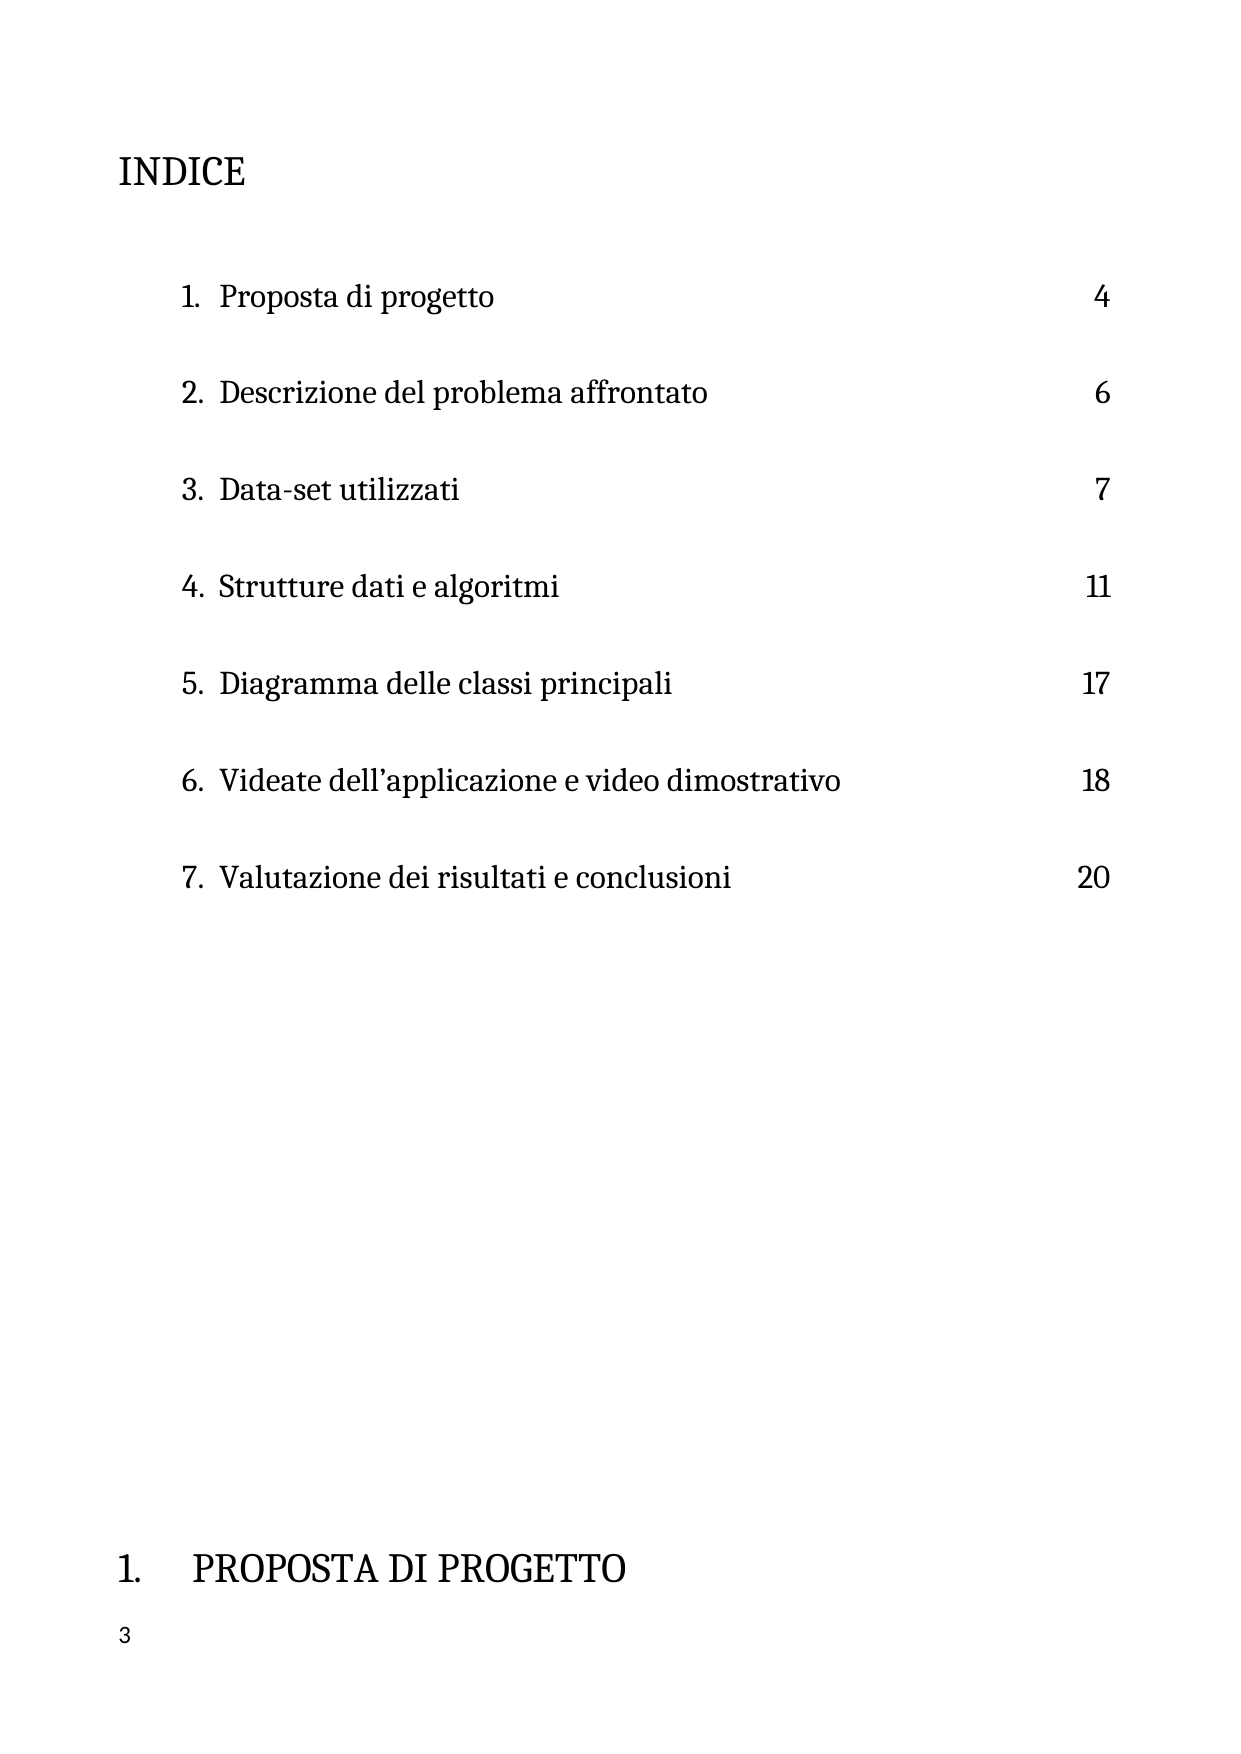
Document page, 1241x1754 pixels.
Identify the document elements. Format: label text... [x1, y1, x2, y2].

table_cell 18 [960, 761, 1121, 858]
table_header 4 [960, 277, 1121, 374]
table_cell 11 [960, 568, 1121, 664]
table_cell Data-set utilizzati [133, 471, 960, 568]
table_header Proposta di progetto [133, 277, 960, 374]
table_cell Descrizione del problema affrontato [133, 374, 960, 471]
table_cell 20 [960, 858, 1121, 955]
table_cell Diagramma delle classi principali [133, 665, 960, 761]
table_cell Strutture dati e algoritmi [133, 568, 960, 664]
table_cell 6 [960, 374, 1121, 471]
table_cell Valutazione dei risultati e conclusioni [133, 858, 960, 955]
table_cell Videate dell’applicazione e video dimostrativo [133, 761, 960, 858]
table_cell 7 [960, 471, 1121, 568]
text INDICE [118, 148, 1122, 196]
text 1. PROPOSTA DI PROGETTO [118, 1544, 1122, 1592]
table_cell 17 [960, 665, 1121, 761]
